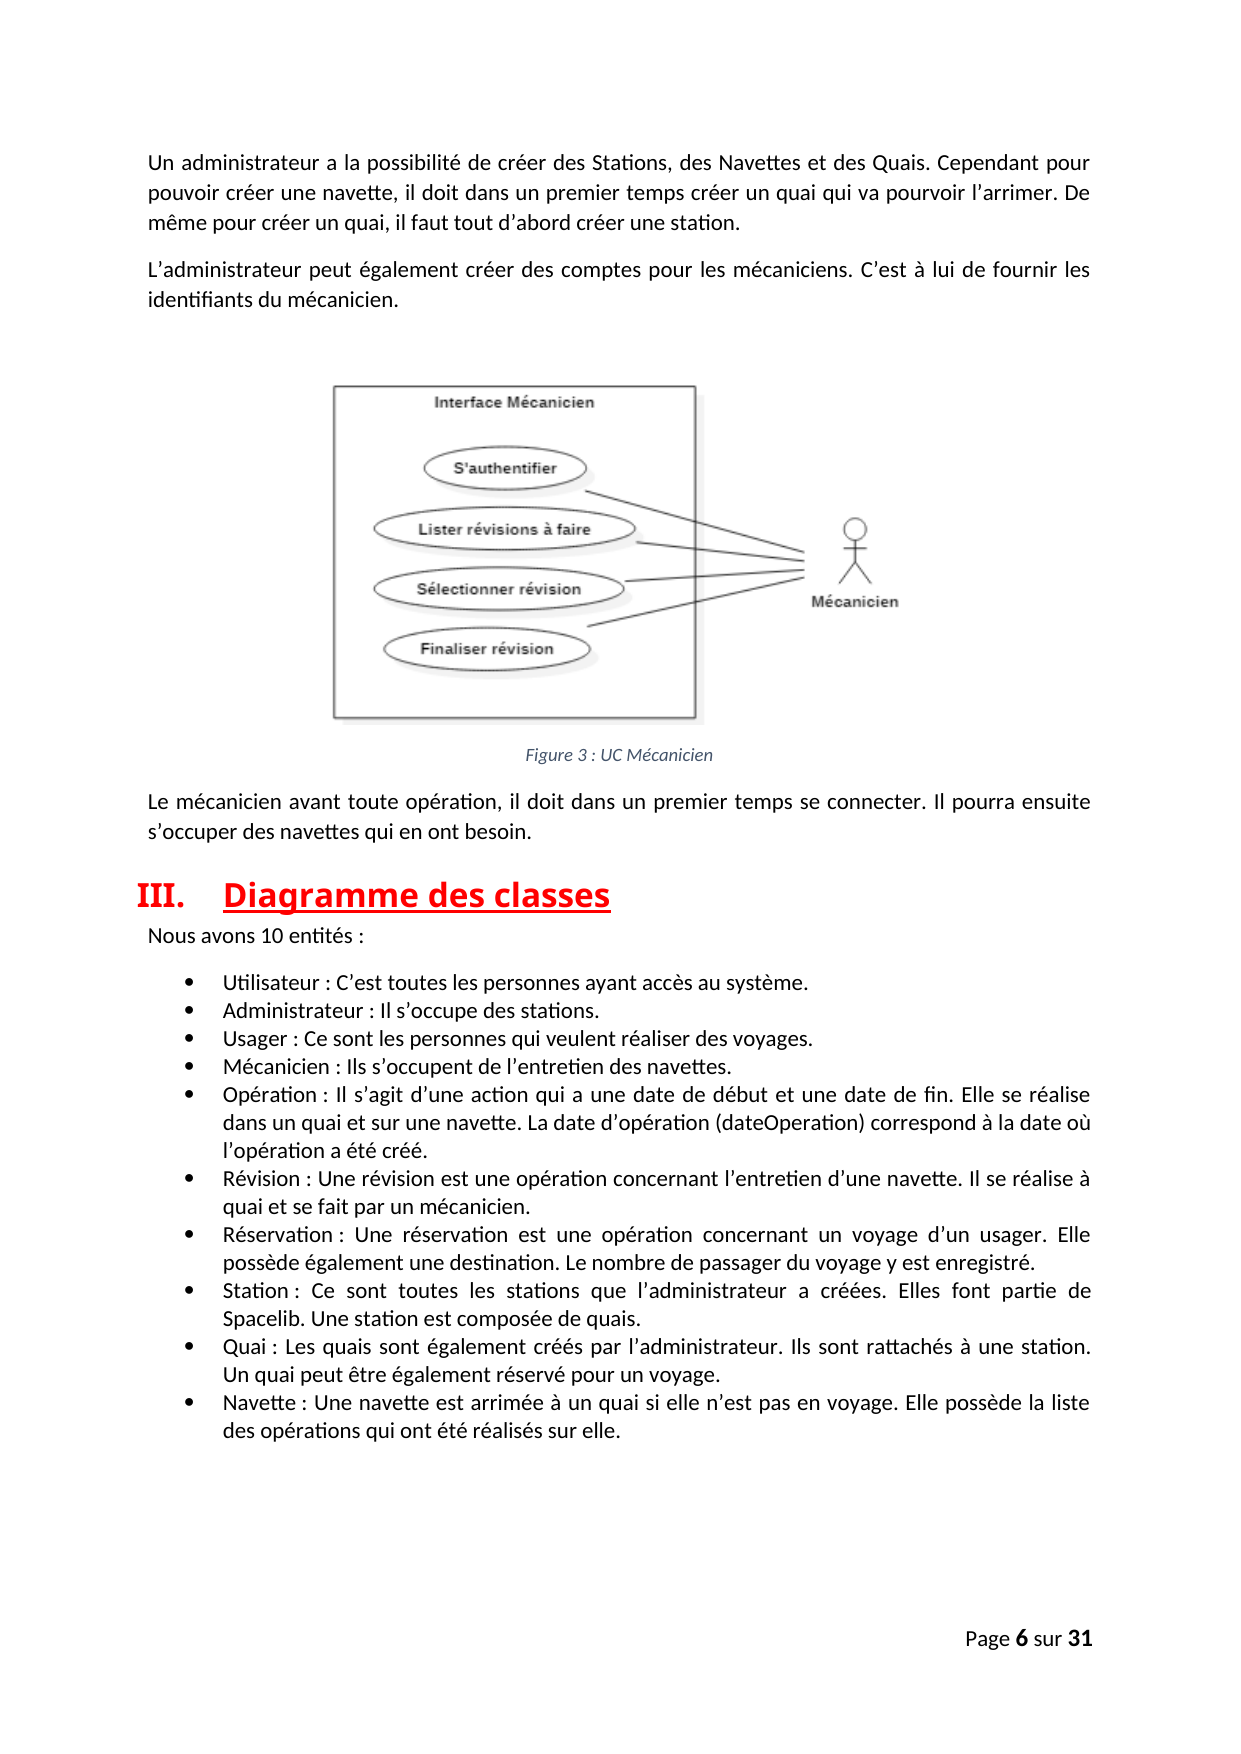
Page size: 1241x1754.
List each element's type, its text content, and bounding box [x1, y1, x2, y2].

list Mécanicien : Ils s’occupent de l’entretien des navettes. [185, 1052, 1093, 1080]
picture [327, 378, 913, 725]
list Administrateur : Il s’occupe des stations. [185, 996, 1093, 1024]
list Révision : Une révision est une opération concernant l’entretien d’une navette. Il se réalise à quai et se fait par un mécanicien. [185, 1164, 1093, 1220]
subtitle Diagramme des classes [185, 872, 1093, 918]
list Navette : Une navette est arrimée à un quai si elle n’est pas en voyage. Elle possède la liste des opérations qui ont été réalisés sur elle. [185, 1388, 1093, 1444]
list Quai : Les quais sont également créés par l’administrateur. Ils sont rattachés à une station. Un quai peut être également réservé pour un voyage. [185, 1332, 1093, 1388]
list Utilisateur : C’est toutes les personnes ayant accès au système. [185, 968, 1093, 996]
text Un administrateur a la possibilité de créer des Stations, des Navettes et des Quais. Cependant pour pouvoir créer une navette, il doit dans un premier temps créer un quai qui va pourvoir l’arrimer. De même pour créer un quai, il faut tout d’abord créer une station. [148, 148, 1093, 236]
text Figure 3 : UC Mécanicien [148, 743, 1093, 766]
text L’administrateur peut également créer des comptes pour les mécaniciens. C’est à lui de fournir les identifiants du mécanicien. [148, 255, 1093, 313]
text Le mécanicien avant toute opération, il doit dans un premier temps se connecter. Il pourra ensuite s’occuper des navettes qui en ont besoin. [148, 787, 1093, 845]
text Nous avons 10 entités : [148, 921, 1093, 949]
list Réservation : Une réservation est une opération concernant un voyage d’un usager. Elle possède également une destination. Le nombre de passager du voyage y est enregistré. [185, 1220, 1093, 1276]
list Opération : Il s’agit d’une action qui a une date de début et une date de fin. Elle se réalise dans un quai et sur une navette. La date d’opération (dateOperation) correspond à la date où l’opération a été créé. [185, 1080, 1093, 1164]
list Usager : Ce sont les personnes qui veulent réaliser des voyages. [185, 1024, 1093, 1052]
list Station : Ce sont toutes les stations que l’administrateur a créées. Elles font partie de Spacelib. Une station est composée de quais. [185, 1276, 1093, 1332]
